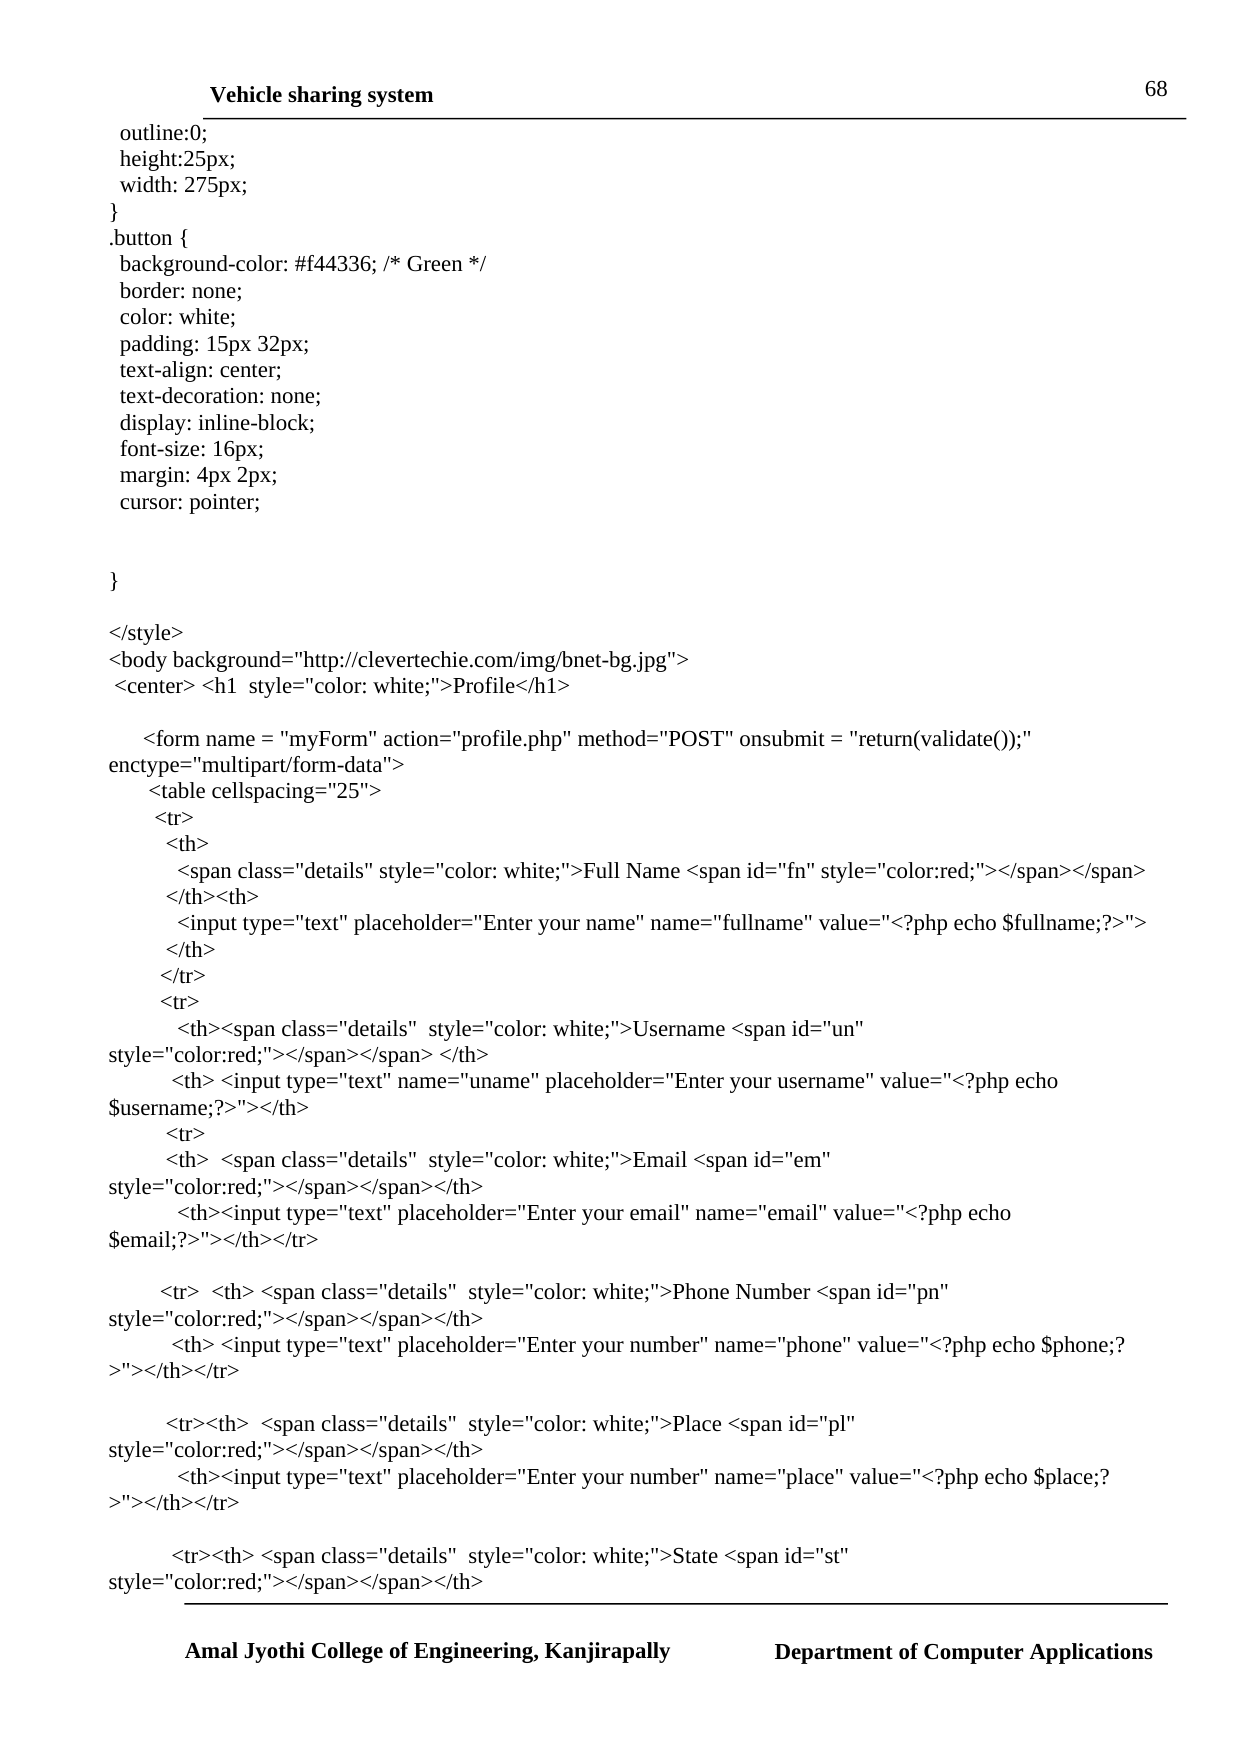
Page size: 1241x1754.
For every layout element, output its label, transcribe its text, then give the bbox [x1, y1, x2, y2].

text border: none; [108, 277, 1167, 303]
text } [108, 198, 1167, 224]
text <span class="details" style="color: white;">Full Name <span id="fn" style="color:red;"></span></span> [108, 857, 1167, 883]
text <th><input type="text" placeholder="Enter your email" name="email" value="<?php echo $email;?>"></th></tr> [108, 1199, 1167, 1252]
text <th> [108, 830, 1167, 857]
text <th> <input type="text" name="uname" placeholder="Enter your username" value="<?php echo $username;?>"></th> [108, 1067, 1167, 1120]
text <tr> [108, 988, 1167, 1015]
text <th><input type="text" placeholder="Enter your number" name="place" value="<?php echo $place;?>"></th></tr> [108, 1463, 1167, 1516]
text .button { [108, 224, 1167, 251]
text font-size: 16px; [108, 435, 1167, 461]
text display: inline-block; [108, 409, 1167, 435]
text <th><span class="details" style="color: white;">Username <span id="un" style="color:red;"></span></span> </th> [108, 1015, 1167, 1067]
text <tr> [108, 1120, 1167, 1147]
text <tr><th> <span class="details" style="color: white;">Place <span id="pl" style="color:red;"></span></span></th> [108, 1410, 1167, 1463]
text width: 275px; [108, 171, 1167, 198]
text background-color: #f44336; /* Green */ [108, 251, 1167, 277]
text outline:0; [108, 119, 1167, 145]
text <center> <h1 style="color: white;">Profile</h1> [108, 672, 1167, 698]
text <tr><th> <span class="details" style="color: white;">State <span id="st" style="color:red;"></span></span></th> [108, 1542, 1167, 1594]
text <body background="http://clevertechie.com/img/bnet-bg.jpg"> [108, 646, 1167, 672]
text <th> <span class="details" style="color: white;">Email <span id="em" style="color:red;"></span></span></th> [108, 1147, 1167, 1199]
text </th> [108, 936, 1167, 962]
text <input type="text" placeholder="Enter your name" name="fullname" value="<?php echo $fullname;?>"> [108, 909, 1167, 936]
text </style> [108, 619, 1167, 646]
text color: white; [108, 303, 1167, 329]
text <table cellspacing="25"> [108, 778, 1167, 804]
text <tr> [108, 804, 1167, 830]
text } [108, 567, 1167, 593]
text text-align: center; [108, 356, 1167, 382]
text <form name = "myForm" action="profile.php" method="POST" onsubmit = "return(validate());" enctype="multipart/form-data"> [108, 725, 1167, 778]
text padding: 15px 32px; [108, 329, 1167, 356]
text margin: 4px 2px; [108, 461, 1167, 488]
text </th><th> [108, 883, 1167, 909]
text <th> <input type="text" placeholder="Enter your number" name="phone" value="<?php echo $phone;?>"></th></tr> [108, 1331, 1167, 1384]
text text-decoration: none; [108, 382, 1167, 409]
text </tr> [108, 962, 1167, 988]
text cursor: pointer; [108, 488, 1167, 514]
text <tr> <th> <span class="details" style="color: white;">Phone Number <span id="pn" style="color:red;"></span></span></th> [108, 1278, 1167, 1331]
text height:25px; [108, 145, 1167, 171]
